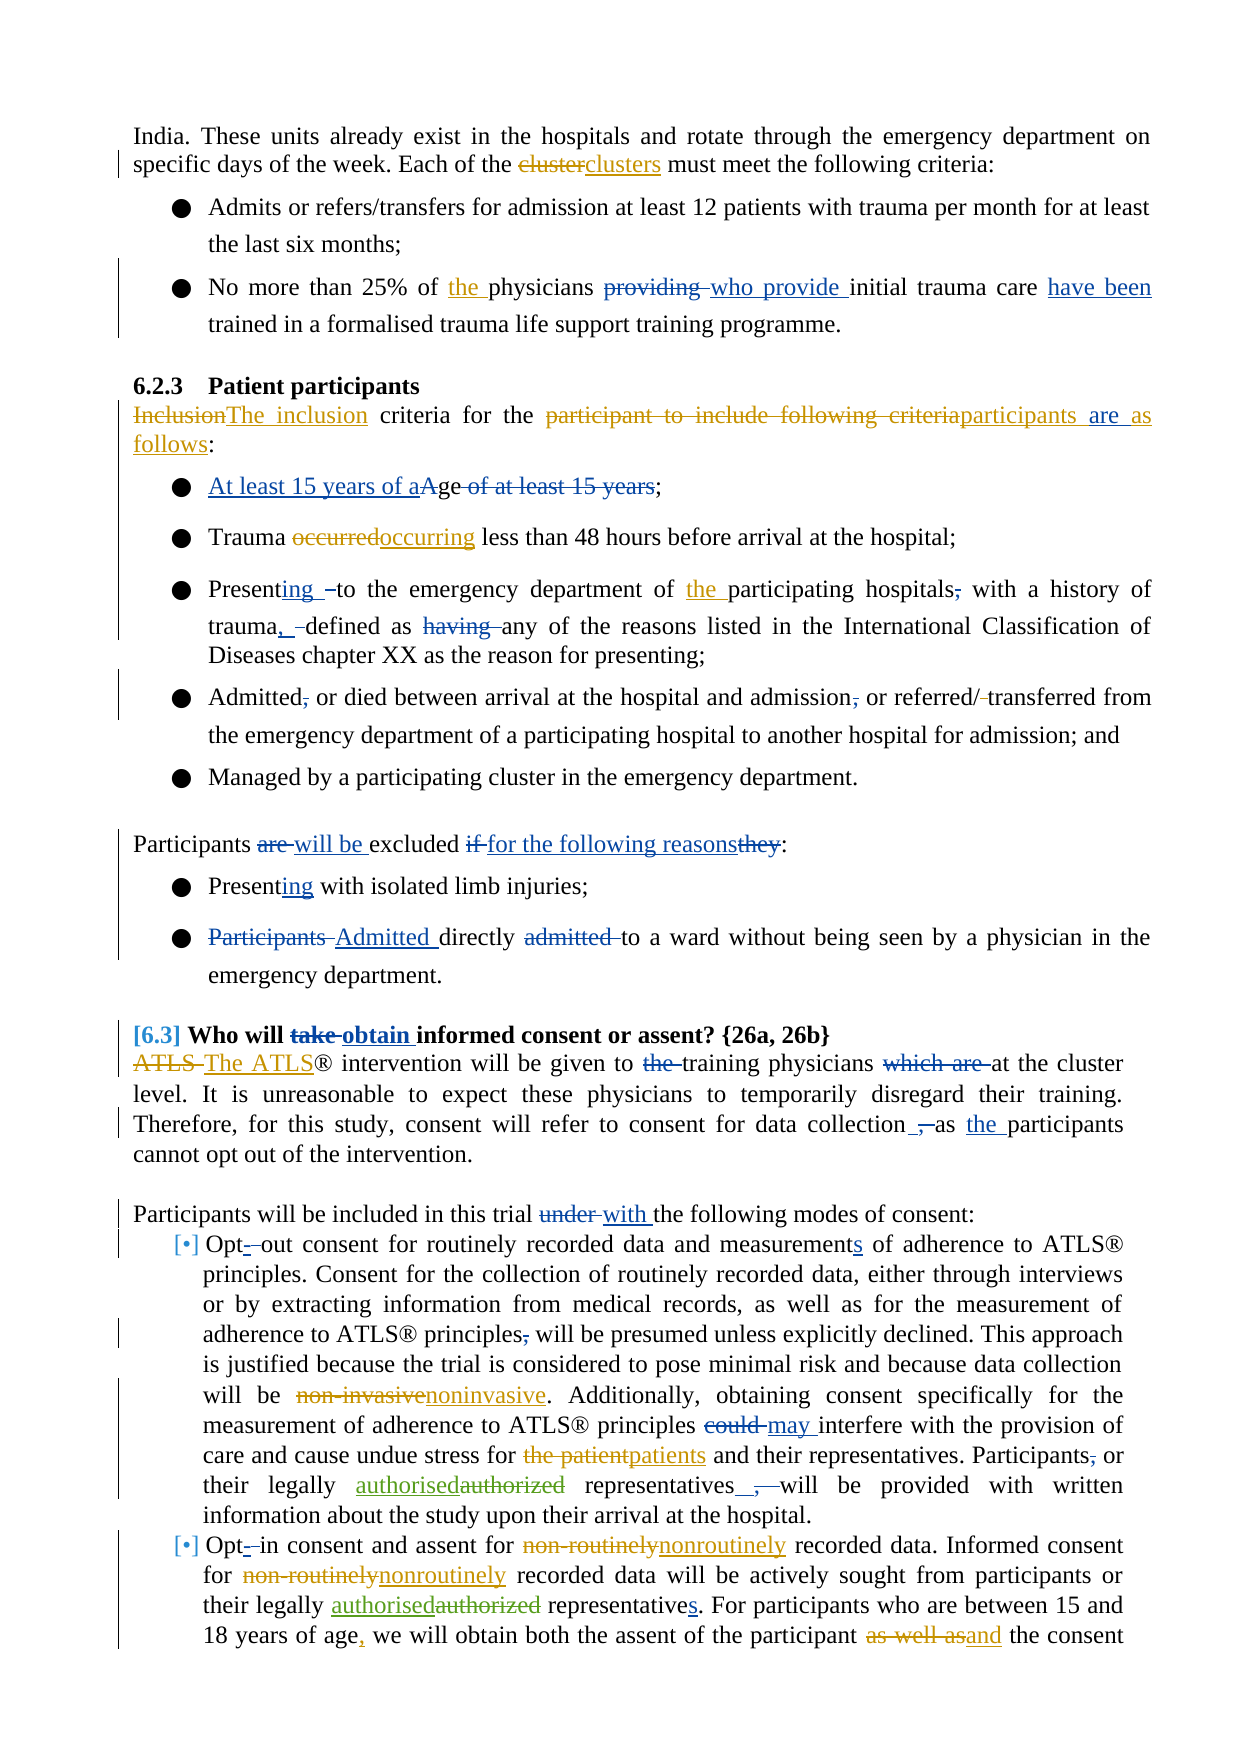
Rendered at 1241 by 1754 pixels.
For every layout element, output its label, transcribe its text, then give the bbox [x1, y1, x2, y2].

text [133, 121, 1152, 178]
text Participants excluded : [133, 829, 1152, 857]
list Trauma less than 48 hours before arrival at the hospital; [170, 509, 1152, 560]
list directly to a ward without being seen by a physician in the emergency department. [170, 909, 1152, 989]
subtitle Patient participants [133, 371, 1152, 400]
list Admits or refers/transfers for admission at least 12 patients with trauma per month for at least the last six months; [170, 178, 1152, 258]
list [174, 1530, 1124, 1649]
list ge; [170, 457, 1152, 509]
list Optout consent for routinely recorded data and measurement of adherence to ATLS® principles. Consent for the collection of routinely recorded data, either through interviews or by extracting information from medical records, as well as for the measurement of adherence to ATLS® principles will be presumed unless explicitly declined. This approach is justified because the trial is considered to pose minimal risk and because data collection will be . Additionally, obtaining consent specifically for the measurement of adherence to ATLS® principles interfere with the provision of care and cause undue stress for and their representatives. Participants or their legally representativeswill be provided with written information about the study upon their arrival at the hospital. [174, 1229, 1124, 1529]
list Managed by a participating cluster in the emergency department. [170, 749, 1152, 800]
text Participants will be included in this trial the following modes of consent: [133, 1199, 1124, 1228]
list Present with isolated limb injuries; [170, 857, 1152, 909]
list No more than 25% of physicians initial trauma care trained in a formalised trauma life support training programme. [170, 258, 1152, 338]
subtitle Who will informed consent or assent? {26a, 26b} [133, 1020, 1152, 1048]
list Admitted or died between arrival at the hospital and admission or referred/transferred from the emergency department of a participating hospital to another hospital for admission; and [170, 669, 1152, 749]
list Presentto the emergency department of participating hospitals with a history of traumadefined as any of the reasons listed in the International Classification of Diseases chapter XX as the reason for presenting; [170, 560, 1152, 669]
text ® intervention will be given to training physicians at the cluster level. It is unreasonable to expect these physicians to temporarily disregard their training. Therefore, for this study, consent will refer to consent for data collectionas participants cannot opt out of the intervention. [133, 1048, 1124, 1168]
text criteria for the : [133, 400, 1152, 457]
